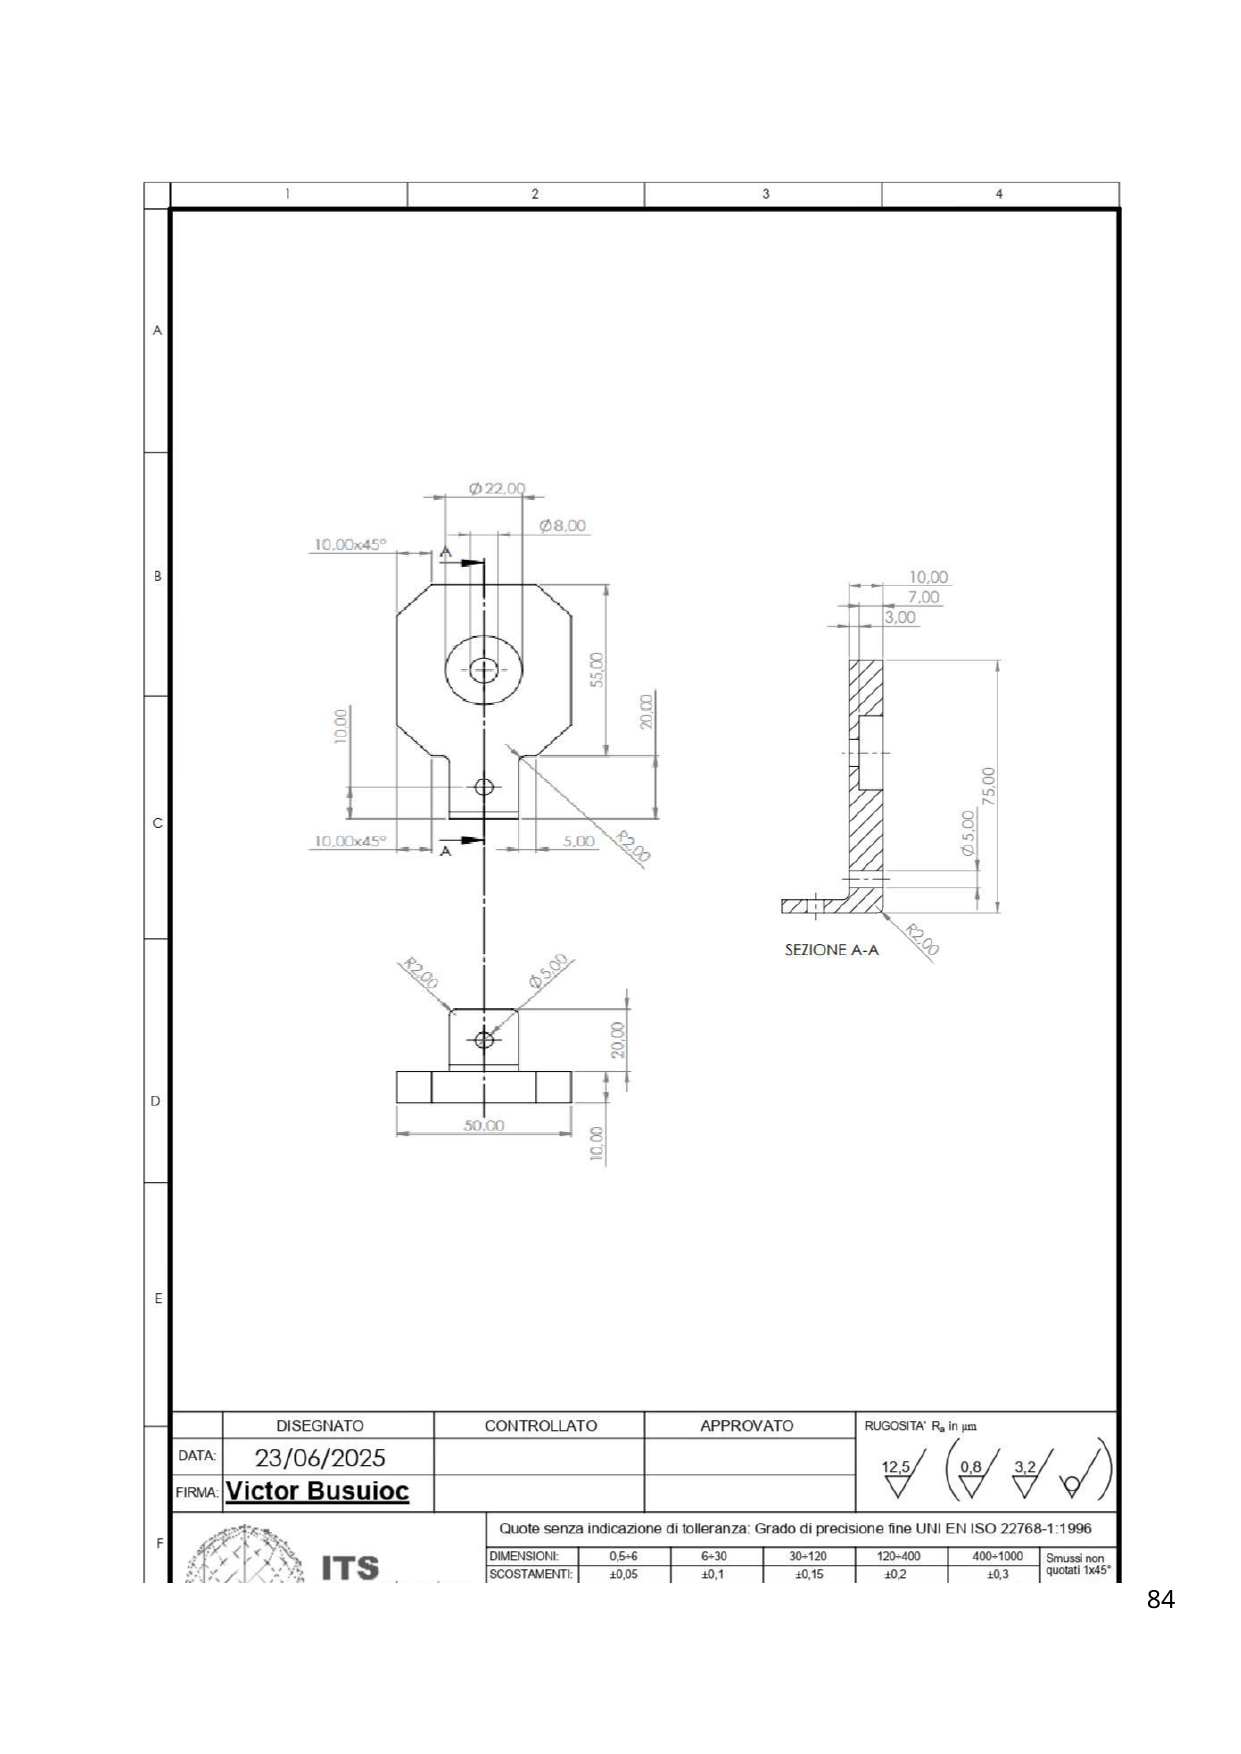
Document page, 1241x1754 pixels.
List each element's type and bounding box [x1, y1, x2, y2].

picture [65, 142, 1171, 1583]
